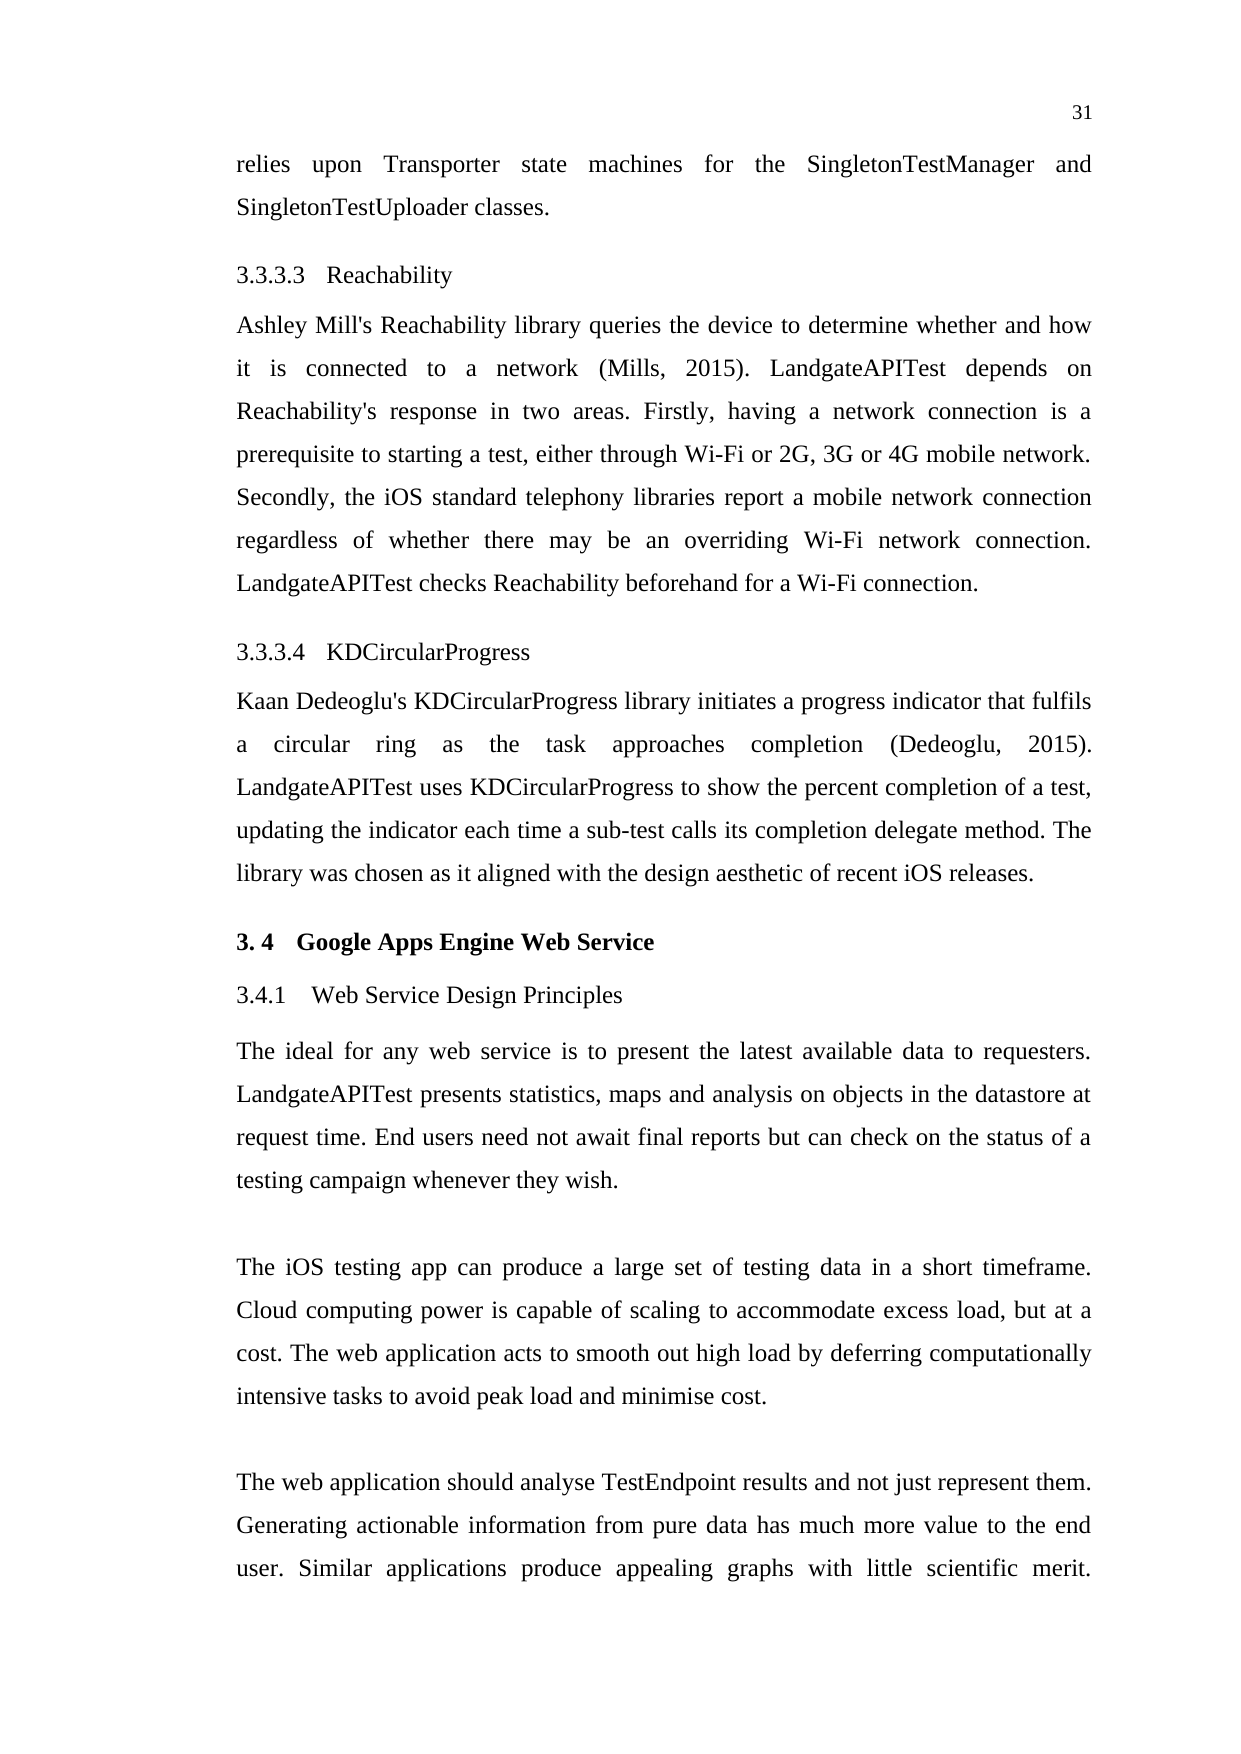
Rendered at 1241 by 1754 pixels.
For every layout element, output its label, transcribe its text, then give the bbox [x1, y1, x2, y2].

subtitle Google Apps Engine Web Service [236, 927, 1092, 955]
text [236, 1467, 1092, 1582]
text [236, 149, 1092, 221]
subtitle Reachability [236, 260, 1092, 289]
text The iOS testing app can produce a large set of testing data in a short timeframe. Cloud computing power is capable of scaling to accommodate excess load, but at a cost. The web application acts to smooth out high load by deferring computationally intensive tasks to avoid peak load and minimise cost. [236, 1252, 1092, 1410]
text The ideal for any web service is to present the latest available data to requesters. LandgateAPITest presents statistics, maps and analysis on objects in the datastore at request time. End users need not await final reports but can check on the status of a testing campaign whenever they wish. [236, 1036, 1092, 1194]
text Ashley Mill's Reachability library queries the device to determine whether and how it is connected to a network (Mills, 2015). LandgateAPITest depends on Reachability's response in two areas. Firstly, having a network connection is a prerequisite to starting a test, either through Wi-Fi or 2G, 3G or 4G mobile network. Secondly, the iOS standard telephony libraries report a mobile network connection regardless of whether there may be an overriding Wi-Fi network connection. LandgateAPITest checks Reachability beforehand for a Wi-Fi connection. [236, 310, 1092, 597]
subtitle KDCircularProgress [236, 637, 1092, 665]
subtitle Web Service Design Principles [236, 980, 1092, 1009]
text Kaan Dedeoglu's KDCircularProgress library initiates a progress indicator that fulfils a circular ring as the task approaches completion (Dedeoglu, 2015). LandgateAPITest uses KDCircularProgress to show the percent completion of a test, updating the indicator each time a sub-test calls its completion delegate method. The library was chosen as it aligned with the design aesthetic of recent iOS releases. [236, 686, 1092, 887]
